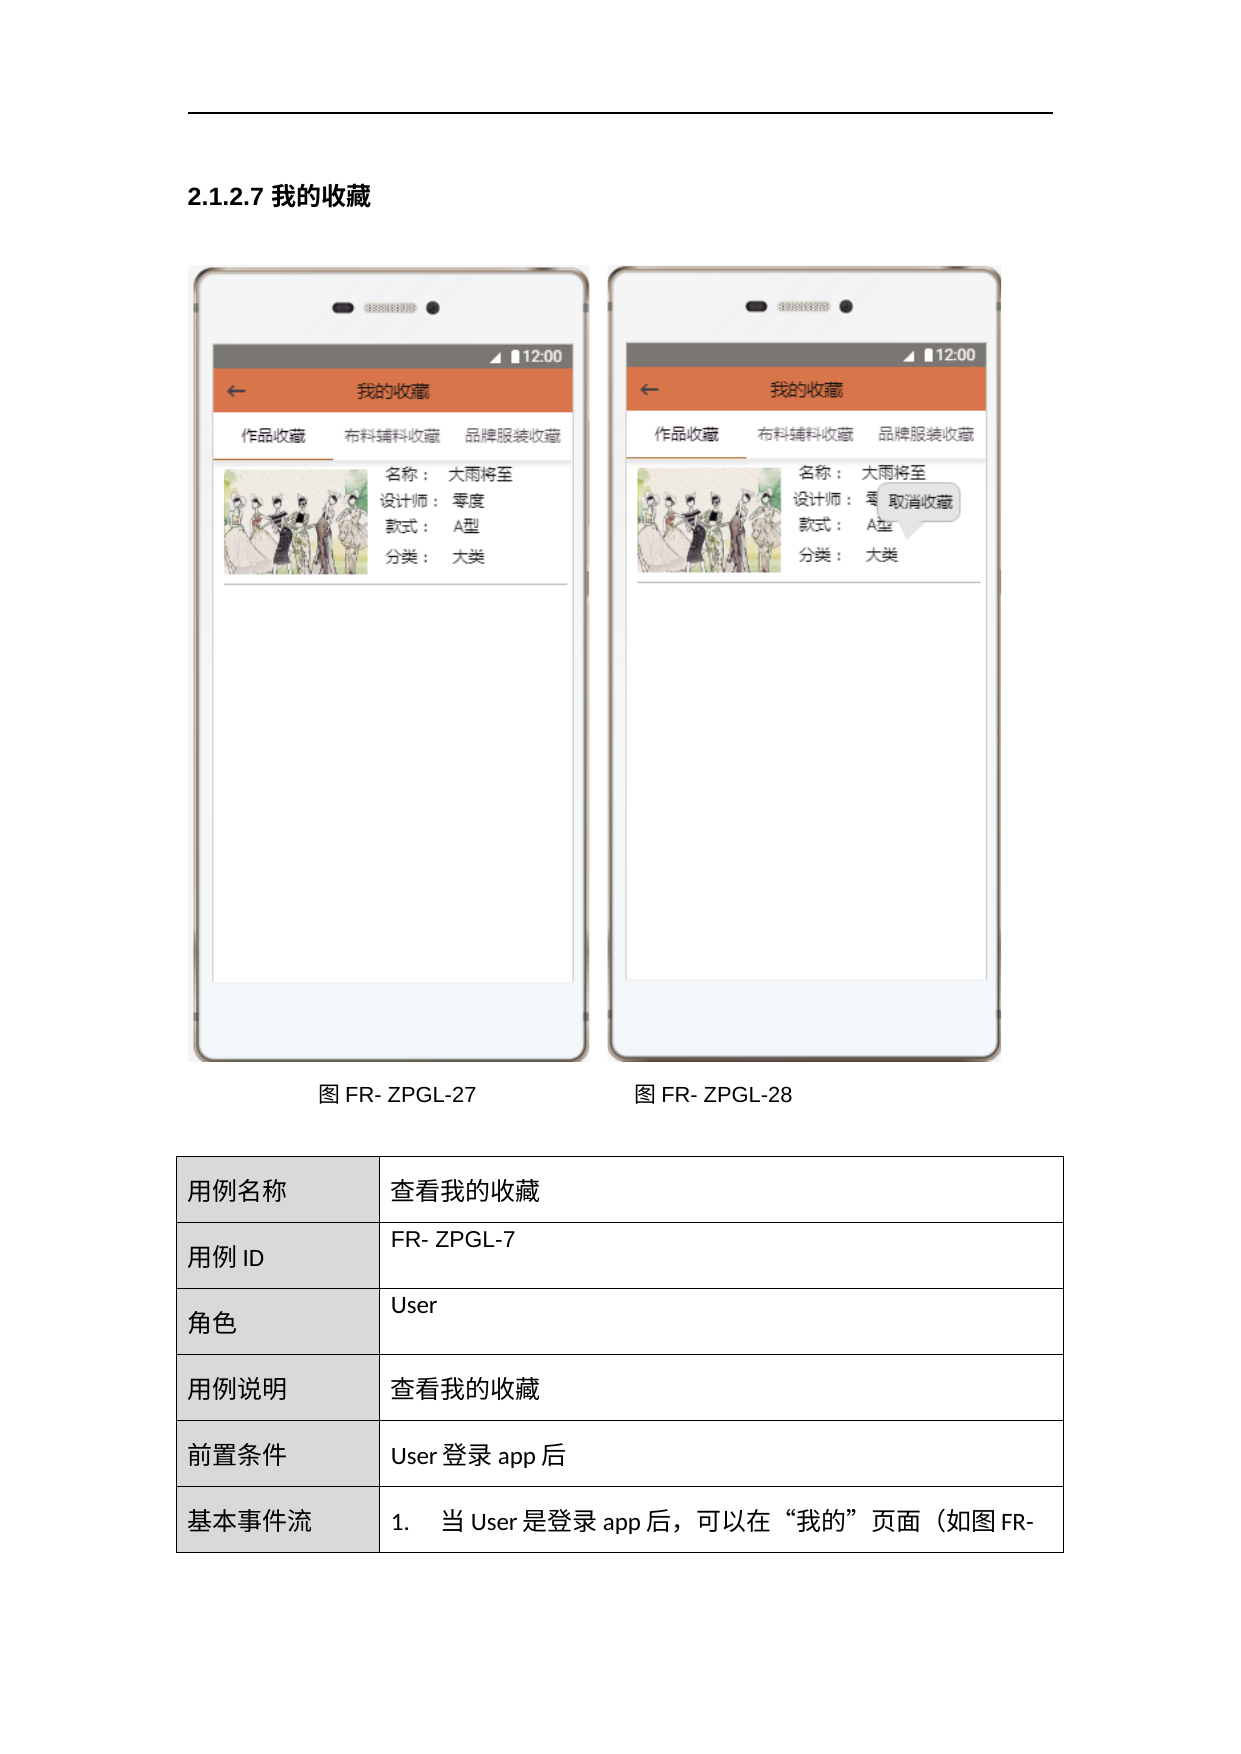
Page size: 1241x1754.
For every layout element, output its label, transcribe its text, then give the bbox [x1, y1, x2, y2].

table_header 用例名称 [177, 1157, 379, 1222]
table_cell 查看我的收藏 [380, 1355, 1063, 1420]
subtitle 2.1.2.7 我的收藏 [187, 162, 1053, 227]
table_cell 用例ID [177, 1223, 379, 1288]
table_header 查看我的收藏 [380, 1157, 1063, 1222]
table_cell User登录app后 [380, 1421, 1063, 1486]
table_cell FR- ZPGL-7 [380, 1223, 1063, 1288]
table_cell 用例说明 [177, 1355, 379, 1420]
table_cell 前置条件 [177, 1421, 379, 1486]
picture [187, 265, 590, 1062]
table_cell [380, 1487, 1063, 1552]
table_cell 角色 [177, 1289, 379, 1354]
table_cell User [380, 1289, 1063, 1354]
picture [607, 265, 1002, 1062]
table_cell 基本事件流 [177, 1487, 379, 1552]
text 图FR- ZPGL-27 图 FR- ZPGL-28 [187, 1076, 1053, 1109]
